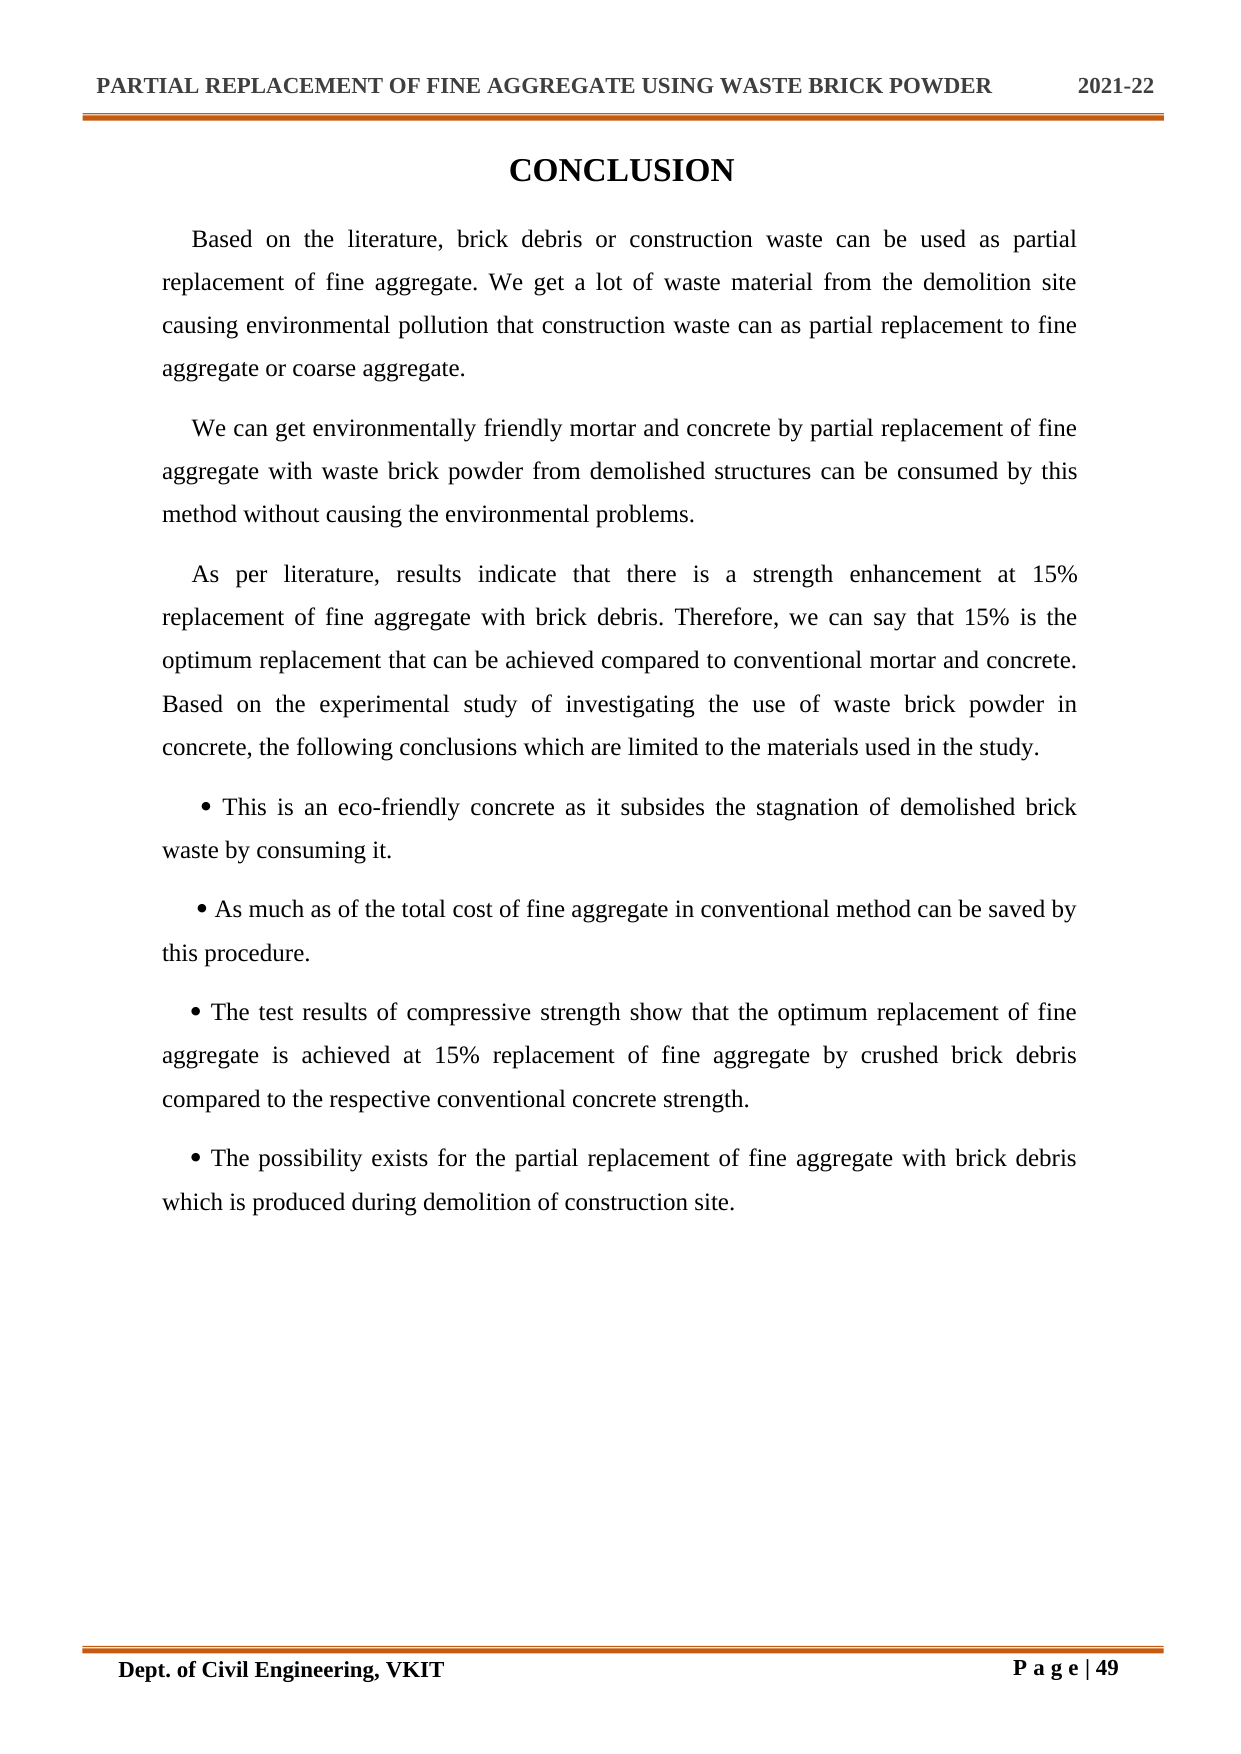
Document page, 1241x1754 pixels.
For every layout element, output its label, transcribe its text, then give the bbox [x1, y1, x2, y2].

text This is an eco-friendly concrete as it subsides the stagnation of demolished brick waste by consuming it. [162, 792, 1078, 863]
text The possibility exists for the partial replacement of fine aggregate with brick debris which is produced during demolition of construction site. [162, 1143, 1078, 1215]
text The test results of compressive strength show that the optimum replacement of fine aggregate is achieved at 15% replacement of fine aggregate by crushed brick debris compared to the respective conventional concrete strength. [162, 997, 1078, 1112]
text Based on the literature, brick debris or construction waste can be used as partial replacement of fine aggregate. We get a lot of waste material from the demolition site causing environmental pollution that construction waste can as partial replacement to fine aggregate or coarse aggregate. [162, 224, 1078, 382]
text As much as of the total cost of fine aggregate in conventional method can be saved by this procedure. [162, 894, 1078, 966]
text CONCLUSION [187, 150, 1090, 188]
text We can get environmentally friendly mortar and concrete by partial replacement of fine aggregate with waste brick powder from demolished structures can be consumed by this method without causing the environmental problems. [162, 413, 1078, 528]
text As per literature, results indicate that there is a strength enhancement at 15% replacement of fine aggregate with brick debris. Therefore, we can say that 15% is the optimum replacement that can be achieved compared to conventional mortar and concrete. Based on the experimental study of investigating the use of waste brick powder in concrete, the following conclusions which are limited to the materials used in the study. [162, 559, 1078, 761]
